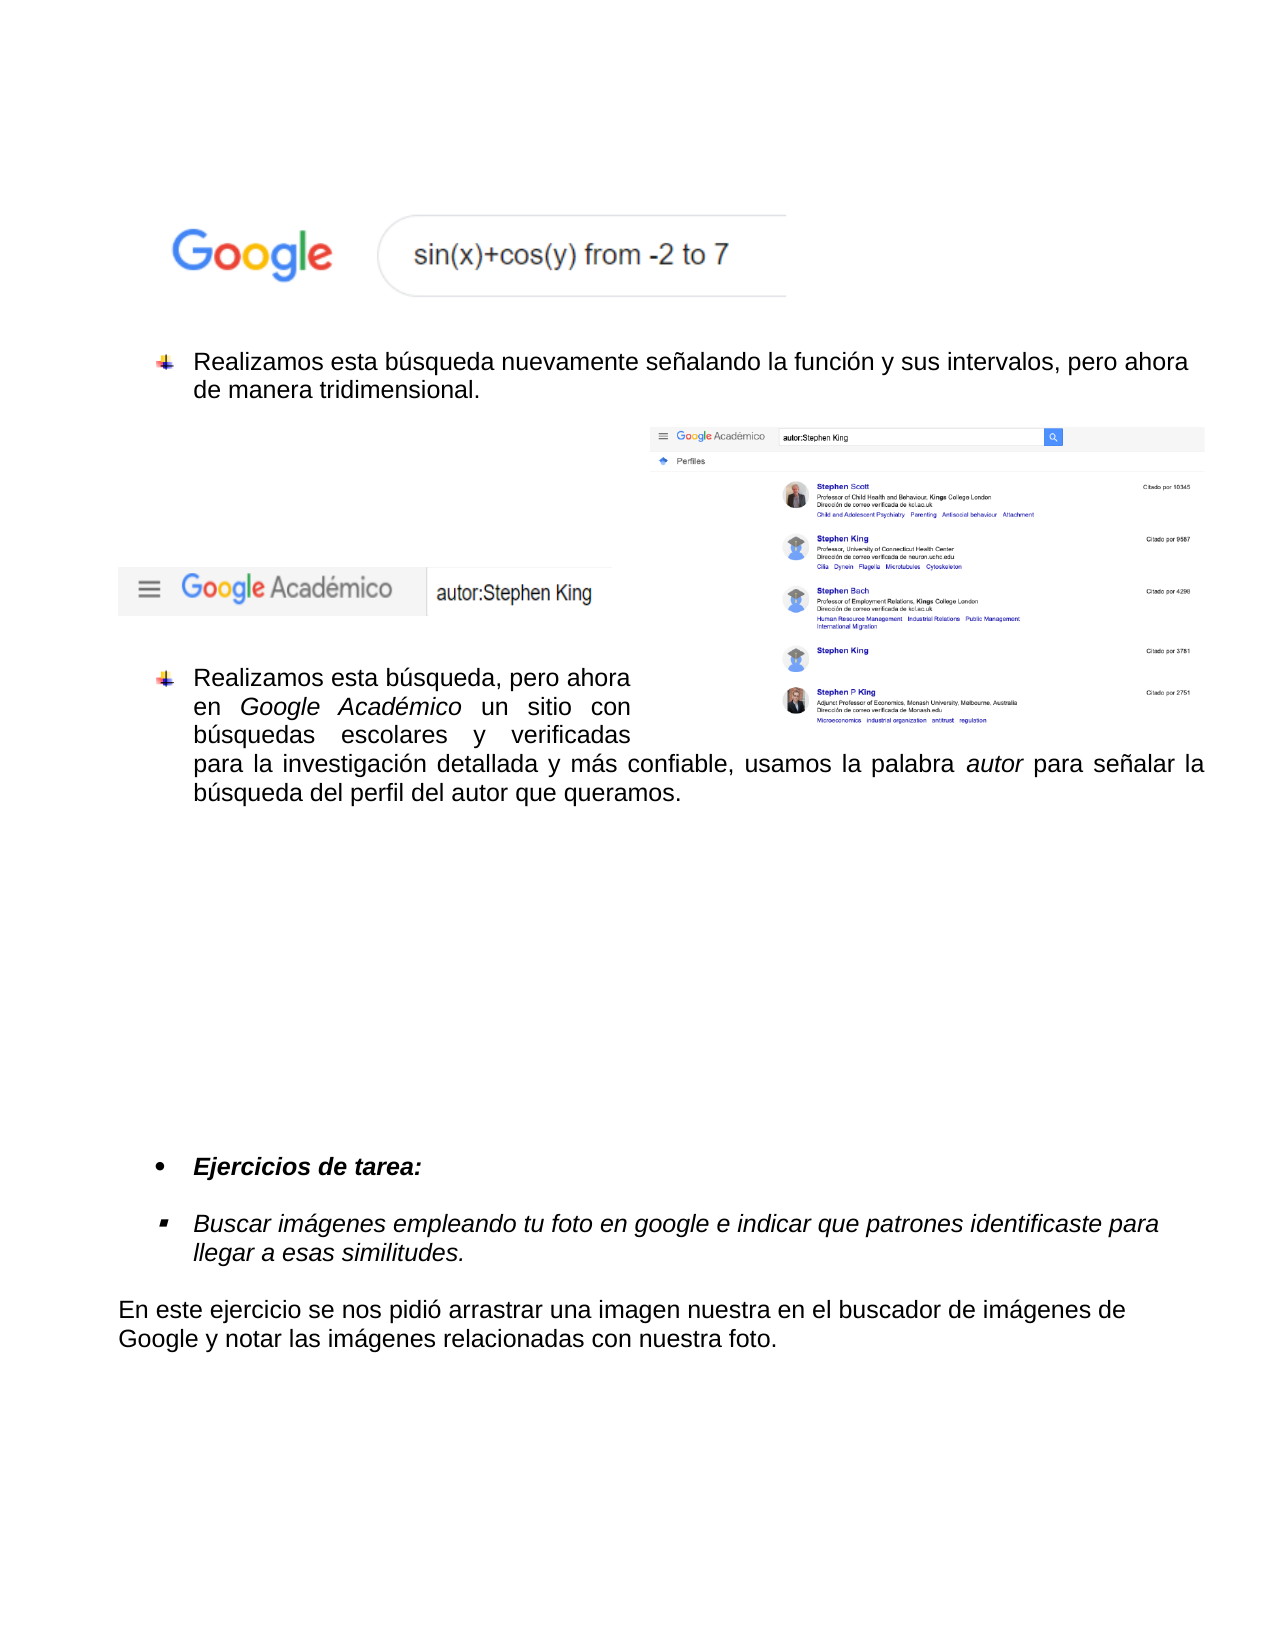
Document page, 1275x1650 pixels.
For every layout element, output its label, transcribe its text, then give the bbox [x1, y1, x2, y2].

list Buscar imágenes empleando tu foto en google e indicar que patrones identificaste para llegar a esas similitudes. [156, 1209, 1205, 1267]
list Realizamos esta búsqueda, pero ahora en Google Académico un sitio con búsquedas escolares y verificadas para la investigación detallada y más confiable, usamos la palabra autor para señalar la búsqueda del perfil del autor que queramos. [156, 663, 1205, 807]
picture [156, 353, 174, 370]
picture [156, 669, 174, 687]
list Ejercicios de tarea: [156, 1152, 1205, 1180]
picture [650, 427, 1205, 728]
picture [118, 212, 787, 302]
picture [118, 567, 612, 616]
list Realizamos esta búsqueda nuevamente señalando la función y sus intervalos, pero ahora de manera tridimensional. [156, 347, 1205, 404]
text En este ejercicio se nos pidió arrastrar una imagen nuestra en el buscador de imágenes de Google y notar las imágenes relacionadas con nuestra foto. [118, 1296, 1205, 1353]
